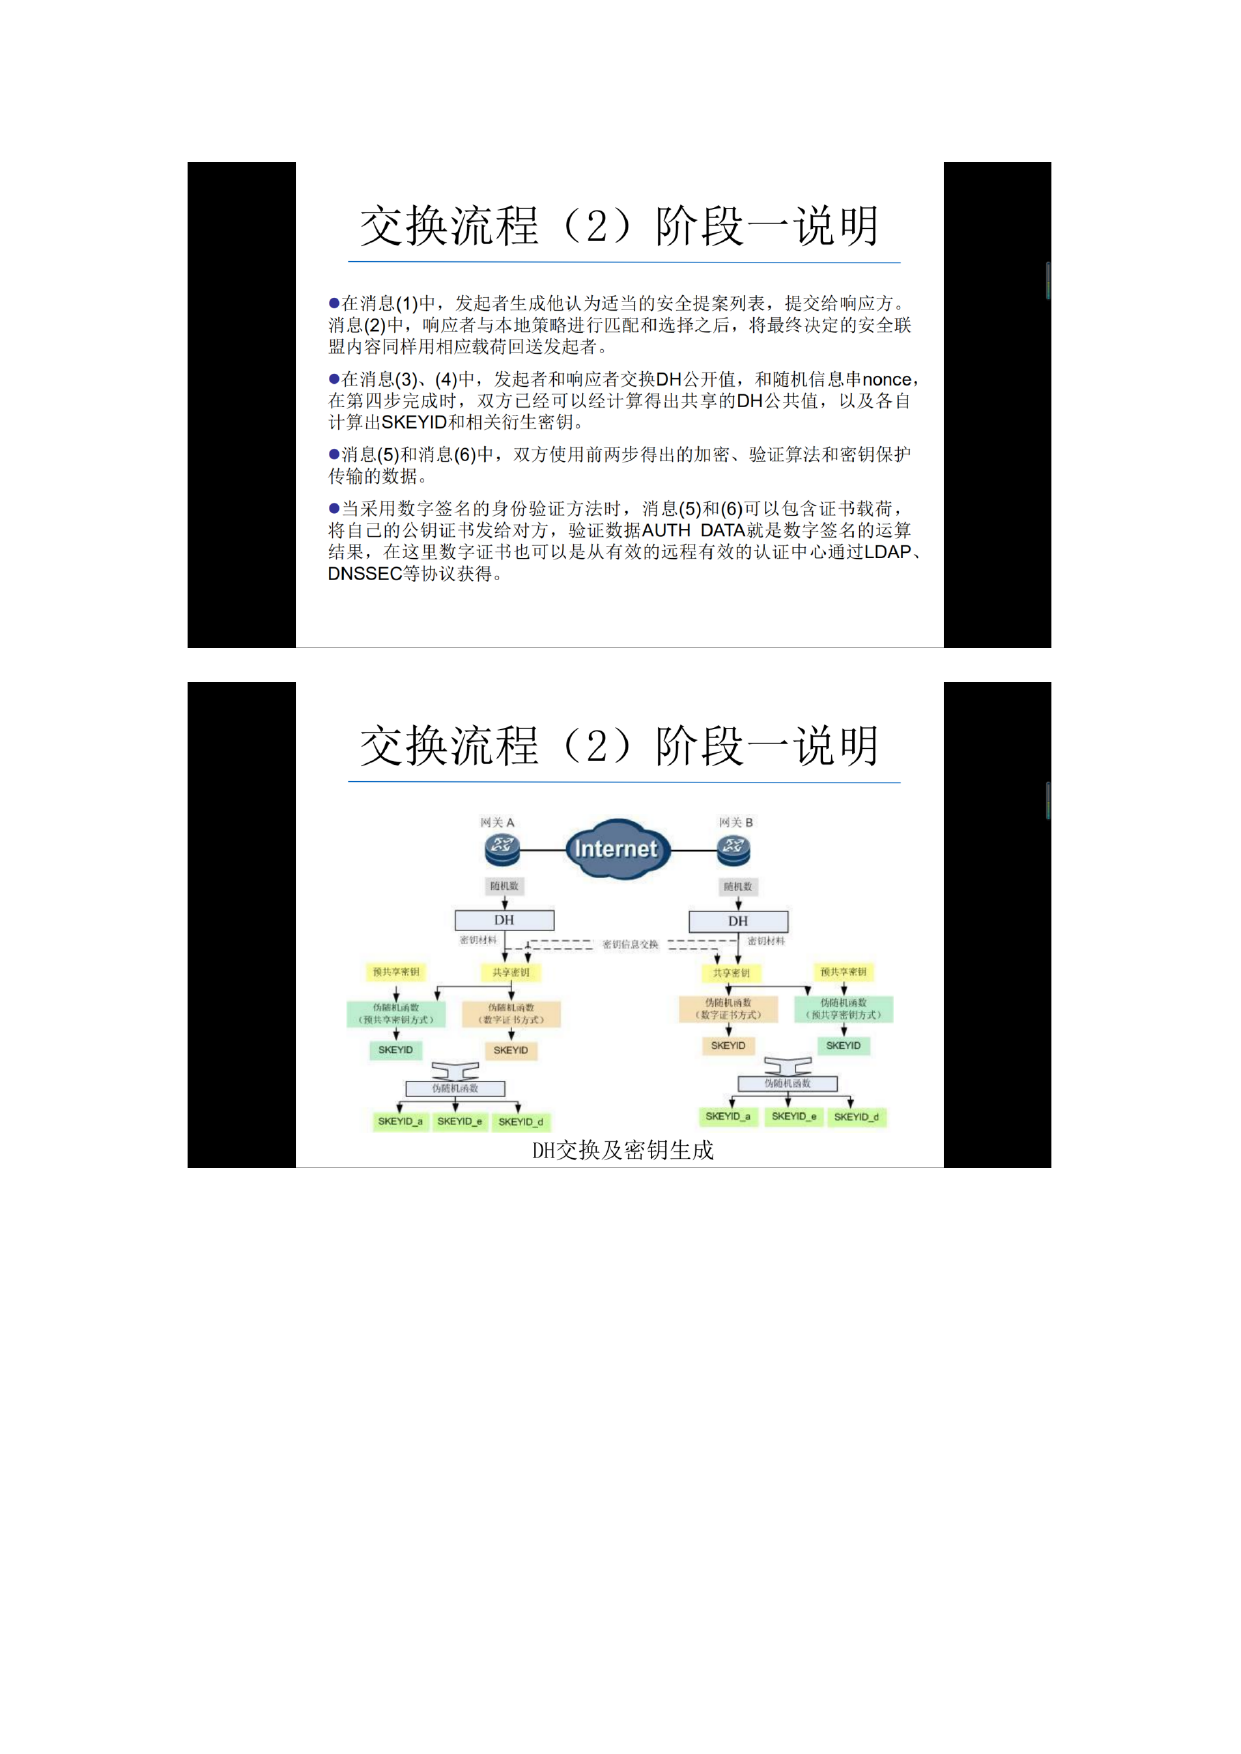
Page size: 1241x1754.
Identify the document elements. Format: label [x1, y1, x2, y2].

picture [187, 682, 1052, 1168]
picture [187, 162, 1052, 648]
